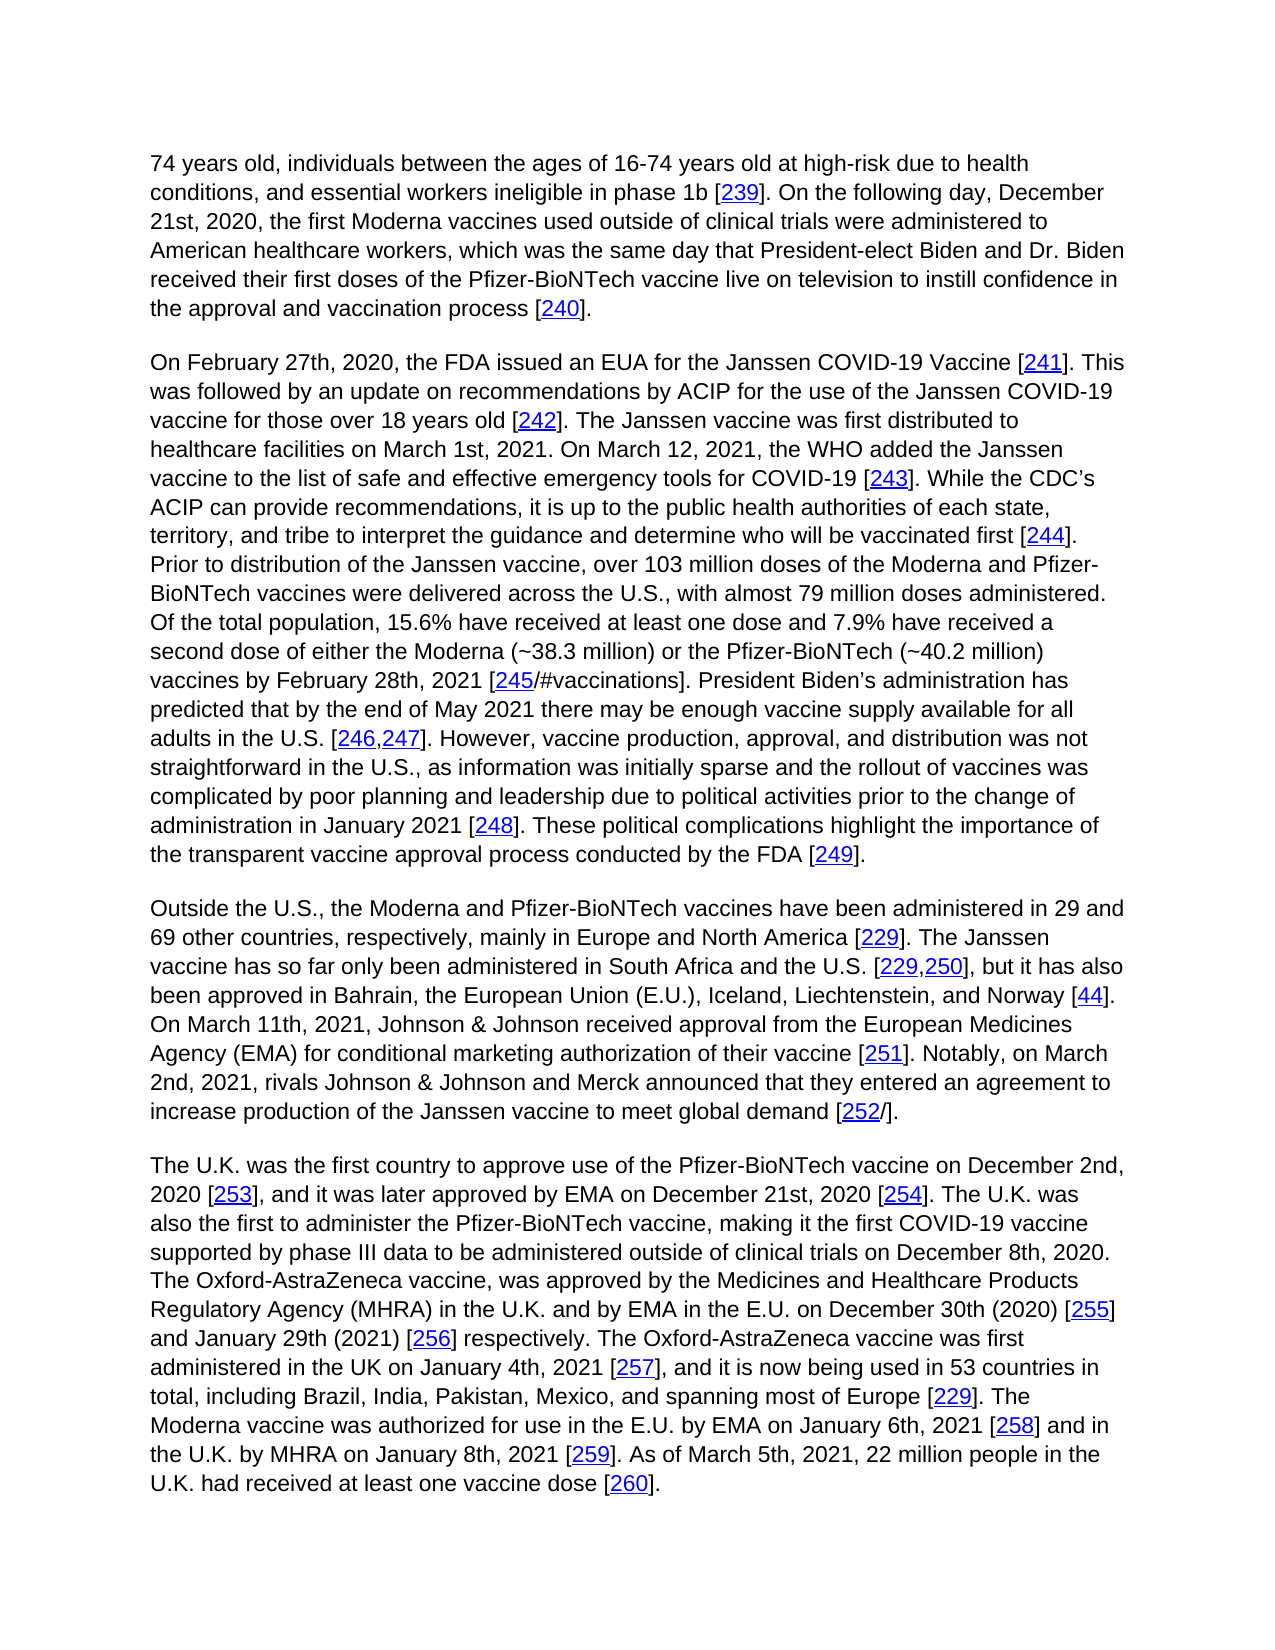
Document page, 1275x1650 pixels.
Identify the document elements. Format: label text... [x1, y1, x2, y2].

text Outside the U.S., the Moderna and Pfizer-BioNTech vaccines have been administered in 29 and 69 other countries, respectively, mainly in Europe and North America [229]. The Janssen vaccine has so far only been administered in South Africa and the U.S. [229,250], but it has also been approved in Bahrain, the European Union (E.U.), Iceland, Liechtenstein, and Norway [44]. On March 11th, 2021, Johnson & Johnson received approval from the European Medicines Agency (EMA) for conditional marketing authorization of their vaccine [251]. Notably, on March 2nd, 2021, rivals Johnson & Johnson and Merck announced that they entered an agreement to increase production of the Janssen vaccine to meet global demand [252/]. [150, 895, 1125, 1124]
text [150, 150, 1125, 321]
text On February 27th, 2020, the FDA issued an EUA for the Janssen COVID-19 Vaccine [241]. This was followed by an update on recommendations by ACIP for the use of the Janssen COVID-19 vaccine for those over 18 years old [242]. The Janssen vaccine was first distributed to healthcare facilities on March 1st, 2021. On March 12, 2021, the WHO added the Janssen vaccine to the list of safe and effective emergency tools for COVID-19 [243]. While the CDC’s ACIP can provide recommendations, it is up to the public health authorities of each state, territory, and tribe to interpret the guidance and determine who will be vaccinated first [244]. Prior to distribution of the Janssen vaccine, over 103 million doses of the Moderna and Pfizer-BioNTech vaccines were delivered across the U.S., with almost 79 million doses administered. Of the total population, 15.6% have received at least one dose and 7.9% have received a second dose of either the Moderna (~38.3 million) or the Pfizer-BioNTech (~40.2 million) vaccines by February 28th, 2021 [245/#vaccinations]. President Biden’s administration has predicted that by the end of May 2021 there may be enough vaccine supply available for all adults in the U.S. [246,247]. However, vaccine production, approval, and distribution was not straightforward in the U.S., as information was initially sparse and the rollout of vaccines was complicated by poor planning and leadership due to political activities prior to the change of administration in January 2021 [248]. These political complications highlight the importance of the transparent vaccine approval process conducted by the FDA [249]. [150, 349, 1125, 867]
text The U.K. was the first country to approve use of the Pfizer-BioNTech vaccine on December 2nd, 2020 [253], and it was later approved by EMA on December 21st, 2020 [254]. The U.K. was also the first to administer the Pfizer-BioNTech vaccine, making it the first COVID-19 vaccine supported by phase III data to be administered outside of clinical trials on December 8th, 2020. The Oxford-AstraZeneca vaccine, was approved by the Medicines and Healthcare Products Regulatory Agency (MHRA) in the U.K. and by EMA in the E.U. on December 30th (2020) [255] and January 29th (2021) [256] respectively. The Oxford-AstraZeneca vaccine was first administered in the UK on January 4th, 2021 [257], and it is now being used in 53 countries in total, including Brazil, India, Pakistan, Mexico, and spanning most of Europe [229]. The Moderna vaccine was authorized for use in the E.U. by EMA on January 6th, 2021 [258] and in the U.K. by MHRA on January 8th, 2021 [259]. As of March 5th, 2021, 22 million people in the U.K. had received at least one vaccine dose [260]. [150, 1152, 1125, 1497]
